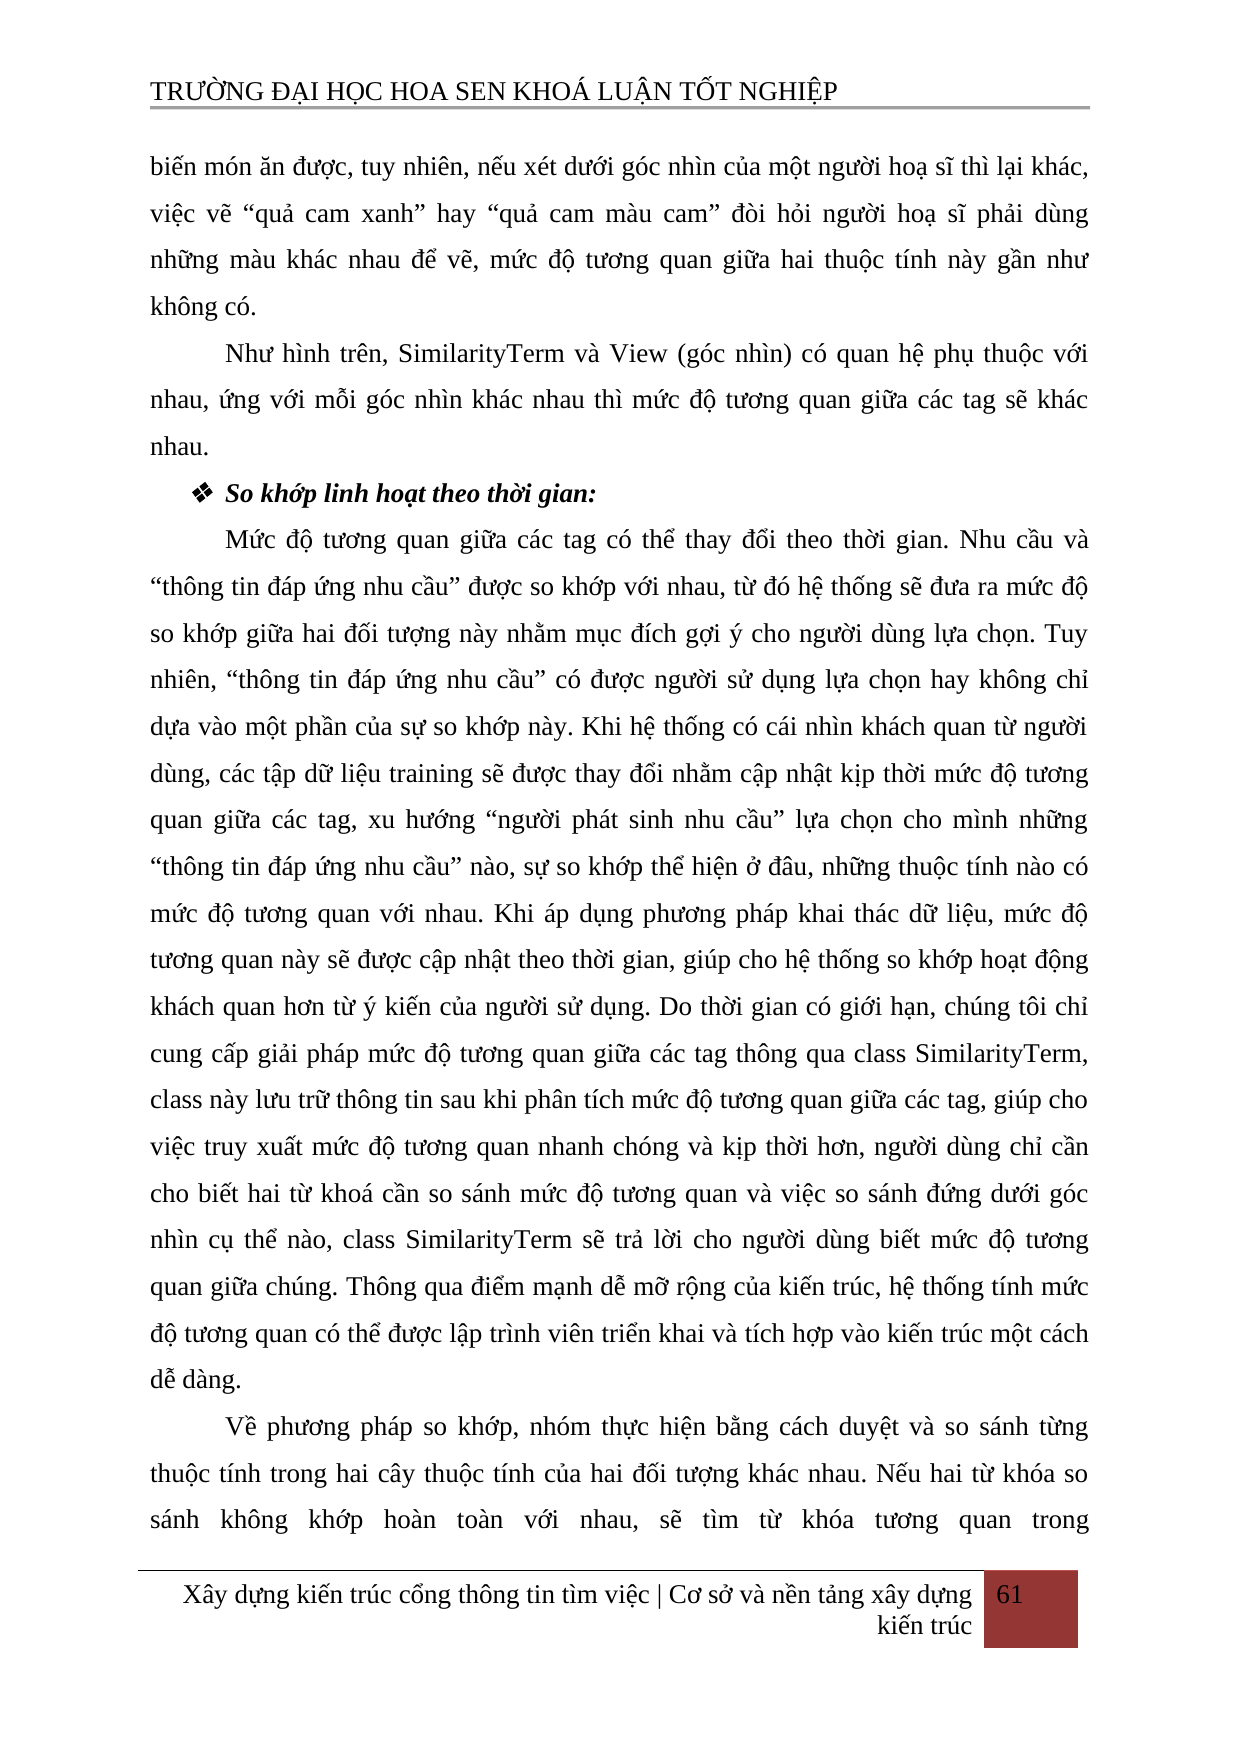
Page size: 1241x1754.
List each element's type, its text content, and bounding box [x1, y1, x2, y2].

text Như hình trên, SimilarityTerm và View (góc nhìn) có quan hệ phụ thuộc với nhau, ứng với mỗi góc nhìn khác nhau thì mức độ tương quan giữa các tag sẽ khác nhau. [150, 337, 1090, 461]
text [150, 1410, 1090, 1535]
text Mức độ tương quan giữa các tag có thể thay đổi theo thời gian. Nhu cầu và “thông tin đáp ứng nhu cầu” được so khớp với nhau, từ đó hệ thống sẽ đưa ra mức độ so khớp giữa hai đối tượng này nhằm mục đích gợi ý cho người dùng lựa chọn. Tuy nhiên, “thông tin đáp ứng nhu cầu” có được người sử dụng lựa chọn hay không chỉ dựa vào một phần của sự so khớp này. Khi hệ thống có cái nhìn khách quan từ người dùng, các tập dữ liệu training sẽ được thay đổi nhằm cập nhật kịp thời mức độ tương quan giữa các tag, xu hướng “người phát sinh nhu cầu” lựa chọn cho mình những “thông tin đáp ứng nhu cầu” nào, sự so khớp thể hiện ở đâu, những thuộc tính nào có mức độ tương quan với nhau. Khi áp dụng phương pháp khai thác dữ liệu, mức độ tương quan này sẽ được cập nhật theo thời gian, giúp cho hệ thống so khớp hoạt động khách quan hơn từ ý kiến của người sử dụng. Do thời gian có giới hạn, chúng tôi chỉ cung cấp giải pháp mức độ tương quan giữa các tag thông qua class SimilarityTerm, class này lưu trữ thông tin sau khi phân tích mức độ tương quan giữa các tag, giúp cho việc truy xuất mức độ tương quan nhanh chóng và kịp thời hơn, người dùng chỉ cần cho biết hai từ khoá cần so sánh mức độ tương quan và việc so sánh đứng dưới góc nhìn cụ thể nào, class SimilarityTerm sẽ trả lời cho người dùng biết mức độ tương quan giữa chúng. Thông qua điểm mạnh dễ mỡ rộng của kiến trúc, hệ thống tính mức độ tương quan có thể được lập trình viên triển khai và tích hợp vào kiến trúc một cách dễ dàng. [150, 523, 1090, 1395]
list So khớp linh hoạt theo thời gian: [187, 477, 1090, 508]
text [150, 150, 1090, 321]
